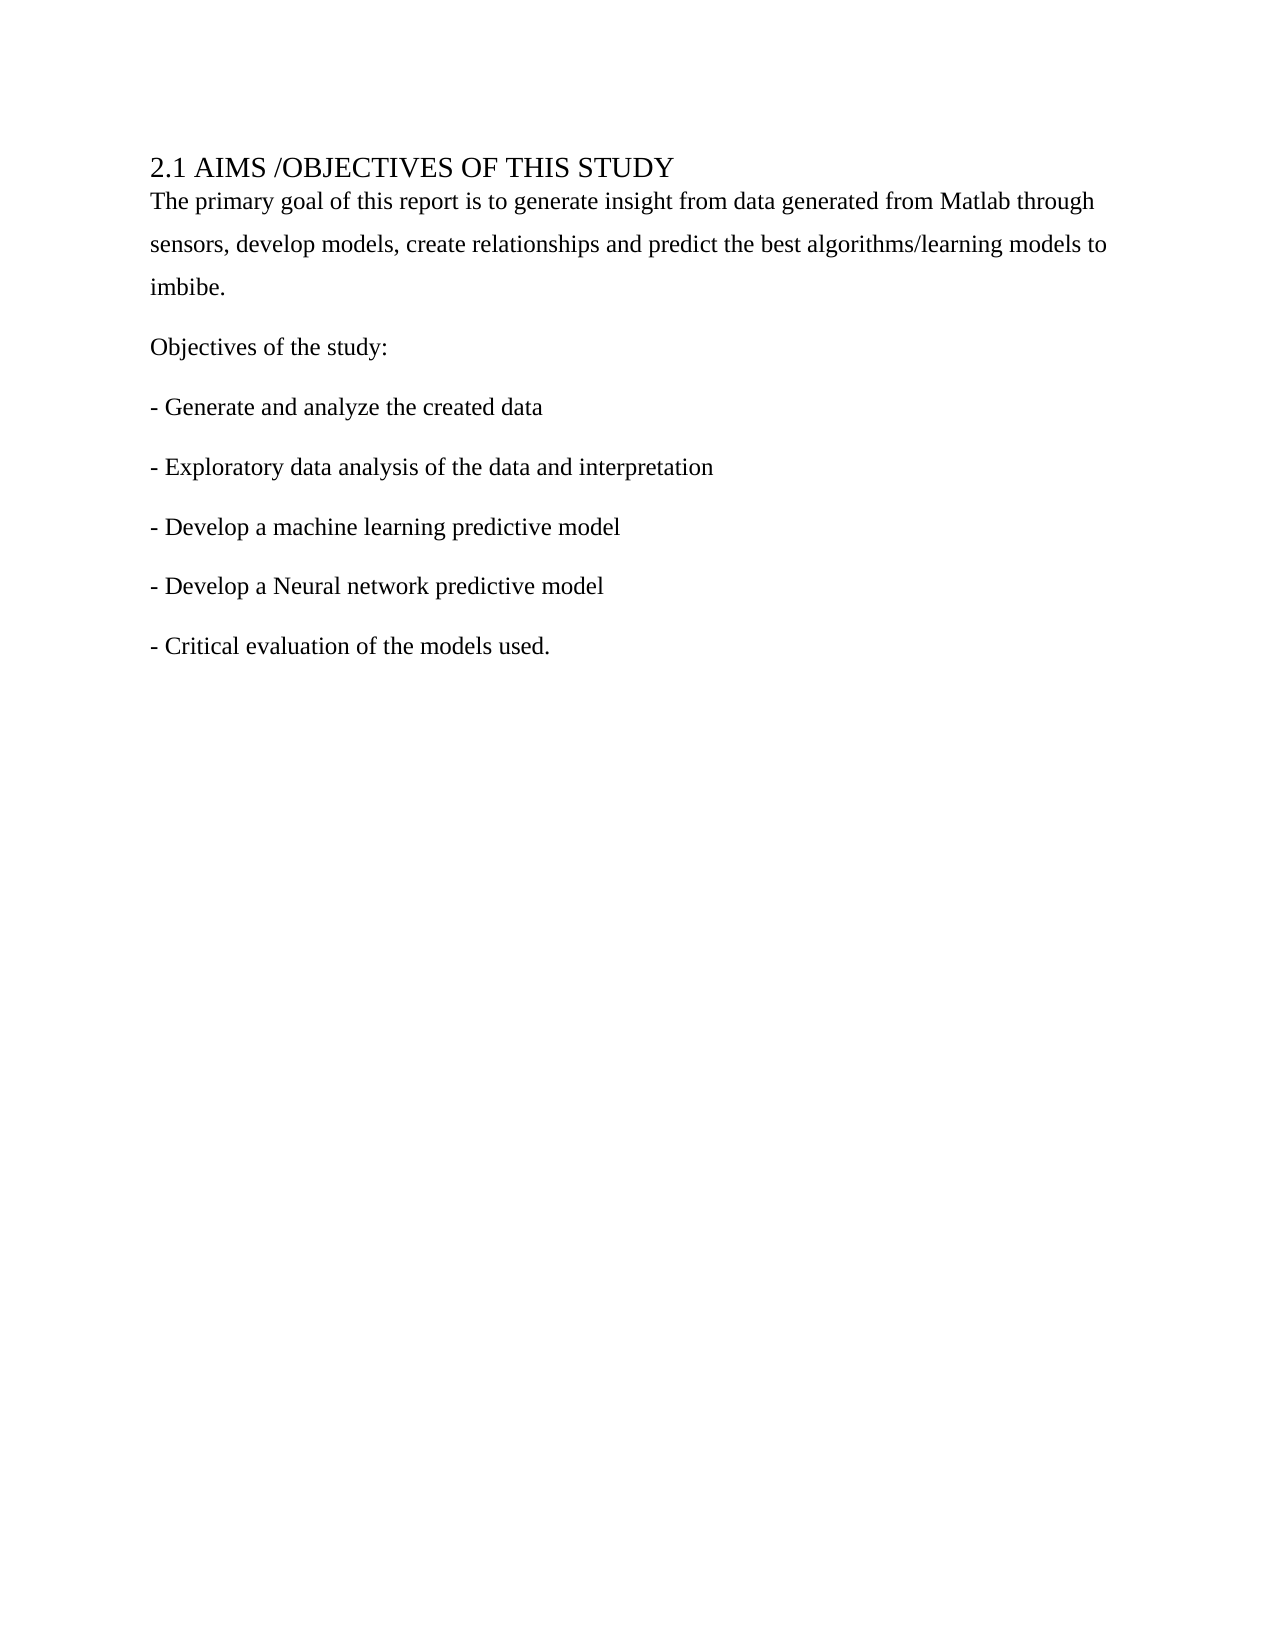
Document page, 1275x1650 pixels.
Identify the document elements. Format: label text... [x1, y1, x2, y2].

text Objectives of the study: [150, 332, 1125, 361]
text - Generate and analyze the created data [150, 392, 1125, 421]
text The primary goal of this report is to generate insight from data generated from Matlab through sensors, develop models, create relationships and predict the best algorithms/learning models to imbibe. [150, 186, 1125, 301]
text - Develop a machine learning predictive model [150, 512, 1125, 540]
text - Develop a Neural network predictive model [150, 571, 1125, 600]
text - Critical evaluation of the models used. [150, 631, 1125, 660]
text - Exploratory data analysis of the data and interpretation [150, 452, 1125, 481]
subtitle 2.1 AIMS /OBJECTIVES OF THIS STUDY [150, 150, 1125, 183]
